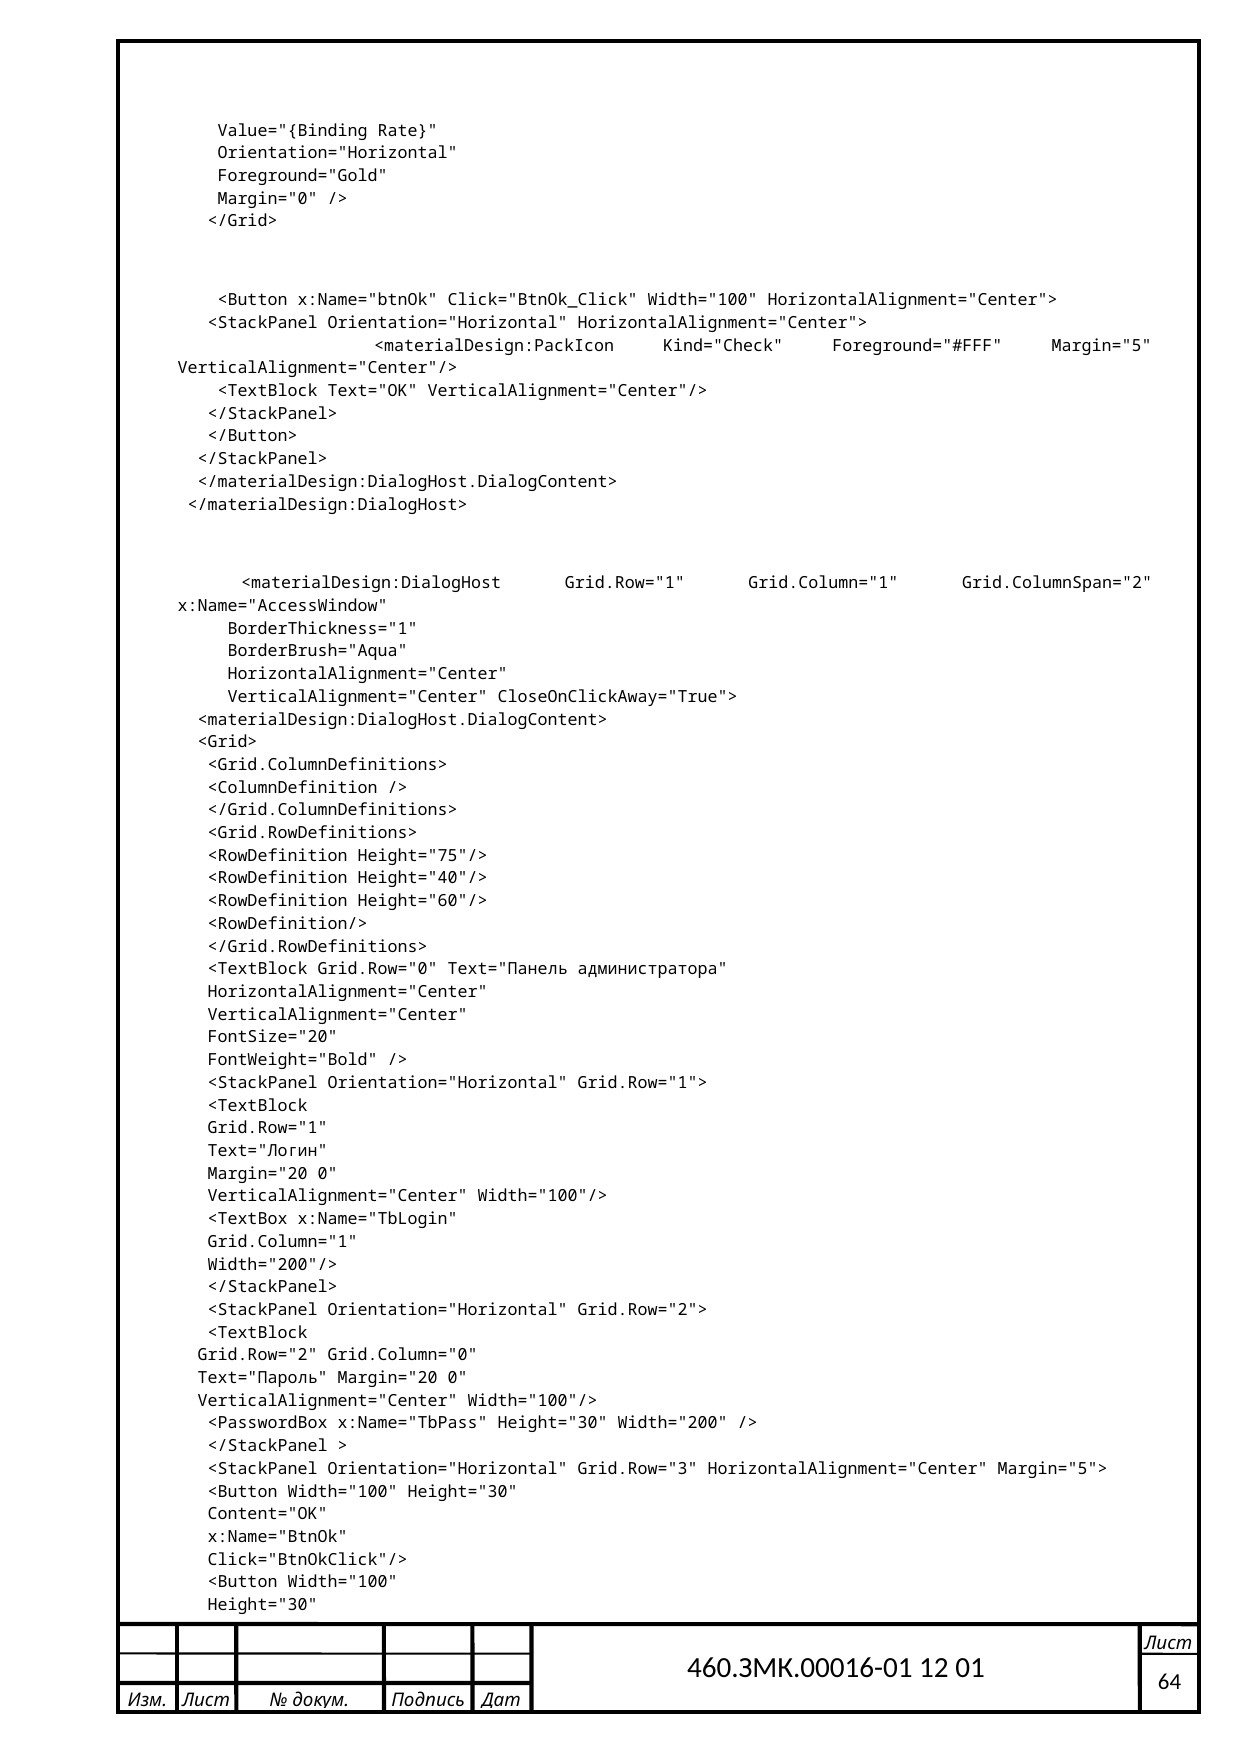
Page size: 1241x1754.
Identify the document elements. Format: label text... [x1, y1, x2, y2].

text <materialDesign:DialogHost.DialogContent> [177, 707, 1152, 730]
text <Button x:Name="btnOk" Click="BtnOk_Click" Width="100" HorizontalAlignment="Center"> [177, 288, 1152, 310]
text <Button Width="100" [177, 1570, 1152, 1593]
text VerticalAlignment="Center" Width="100"/> [177, 1184, 1152, 1207]
text <StackPanel Orientation="Horizontal" Grid.Row="2"> [177, 1297, 1152, 1320]
text BorderThickness="1" [177, 616, 1152, 639]
text FontWeight="Bold" /> [177, 1048, 1152, 1070]
text <RowDefinition Height="60"/> [177, 889, 1152, 911]
text <TextBlock Grid.Row="0" Text="Панель администратора" [177, 957, 1152, 979]
text <Button Width="100" Height="30" [177, 1479, 1152, 1502]
text <RowDefinition Height="75"/> [177, 843, 1152, 866]
text <PasswordBox x:Name="TbPass" Height="30" Width="200" /> [177, 1411, 1152, 1434]
text </StackPanel> [177, 1275, 1152, 1297]
text <Grid> [177, 730, 1152, 752]
text Width="200"/> [177, 1252, 1152, 1275]
text Text="Логин" [177, 1138, 1152, 1161]
text VerticalAlignment="Center" Width="100"/> [177, 1388, 1152, 1411]
text Margin="20 0" [177, 1161, 1152, 1184]
text <ColumnDefinition /> [177, 775, 1152, 798]
text Grid.Column="1" [177, 1229, 1152, 1252]
text Text="Пароль" Margin="20 0" [177, 1366, 1152, 1388]
text BorderBrush="Aqua" [177, 639, 1152, 662]
text </StackPanel> [177, 401, 1152, 424]
text </Grid> [177, 209, 1152, 232]
text <RowDefinition Height="40"/> [177, 866, 1152, 889]
text x:Name="BtnOk" [177, 1524, 1152, 1547]
text Foreground="Gold" [177, 163, 1152, 186]
text FontSize="20" [177, 1025, 1152, 1048]
text <Grid.RowDefinitions> [177, 821, 1152, 843]
text </Grid.RowDefinitions> [177, 934, 1152, 957]
text </StackPanel> [177, 447, 1152, 469]
text <materialDesign:DialogHost Grid.Row="1" Grid.Column="1" Grid.ColumnSpan="2" x:Name="AccessWindow" [177, 571, 1152, 616]
text Height="30" [177, 1593, 1152, 1615]
text <StackPanel Orientation="Horizontal" Grid.Row="1"> [177, 1070, 1152, 1093]
text Grid.Row="1" [177, 1116, 1152, 1138]
text <StackPanel Orientation="Horizontal" HorizontalAlignment="Center"> [177, 310, 1152, 333]
text VerticalAlignment="Center" [177, 1002, 1152, 1025]
text <materialDesign:PackIcon Kind="Check" Foreground="#FFF" Margin="5" VerticalAlignment="Center"/> [177, 333, 1152, 378]
text <StackPanel Orientation="Horizontal" Grid.Row="3" HorizontalAlignment="Center" Margin="5"> [177, 1456, 1152, 1479]
text <TextBlock [177, 1093, 1152, 1116]
text HorizontalAlignment="Center" [177, 662, 1152, 684]
text Click="BtnOkClick"/> [177, 1547, 1152, 1570]
text </StackPanel > [177, 1434, 1152, 1456]
text Grid.Row="2" Grid.Column="0" [177, 1343, 1152, 1366]
text </materialDesign:DialogHost.DialogContent> [177, 469, 1152, 492]
text Content="OK" [177, 1502, 1152, 1524]
text <Grid.ColumnDefinitions> [177, 752, 1152, 775]
text </Button> [177, 424, 1152, 447]
text Margin="0" /> [177, 186, 1152, 209]
text Value="{Binding Rate}" [177, 118, 1152, 141]
text HorizontalAlignment="Center" [177, 979, 1152, 1002]
text Orientation="Horizontal" [177, 141, 1152, 163]
text <RowDefinition/> [177, 911, 1152, 934]
text <TextBlock [177, 1320, 1152, 1343]
text </materialDesign:DialogHost> [177, 492, 1152, 515]
text <TextBlock Text="OK" VerticalAlignment="Center"/> [177, 378, 1152, 401]
text <TextBox x:Name="TbLogin" [177, 1207, 1152, 1229]
text </Grid.ColumnDefinitions> [177, 798, 1152, 821]
text VerticalAlignment="Center" CloseOnClickAway="True"> [177, 684, 1152, 707]
